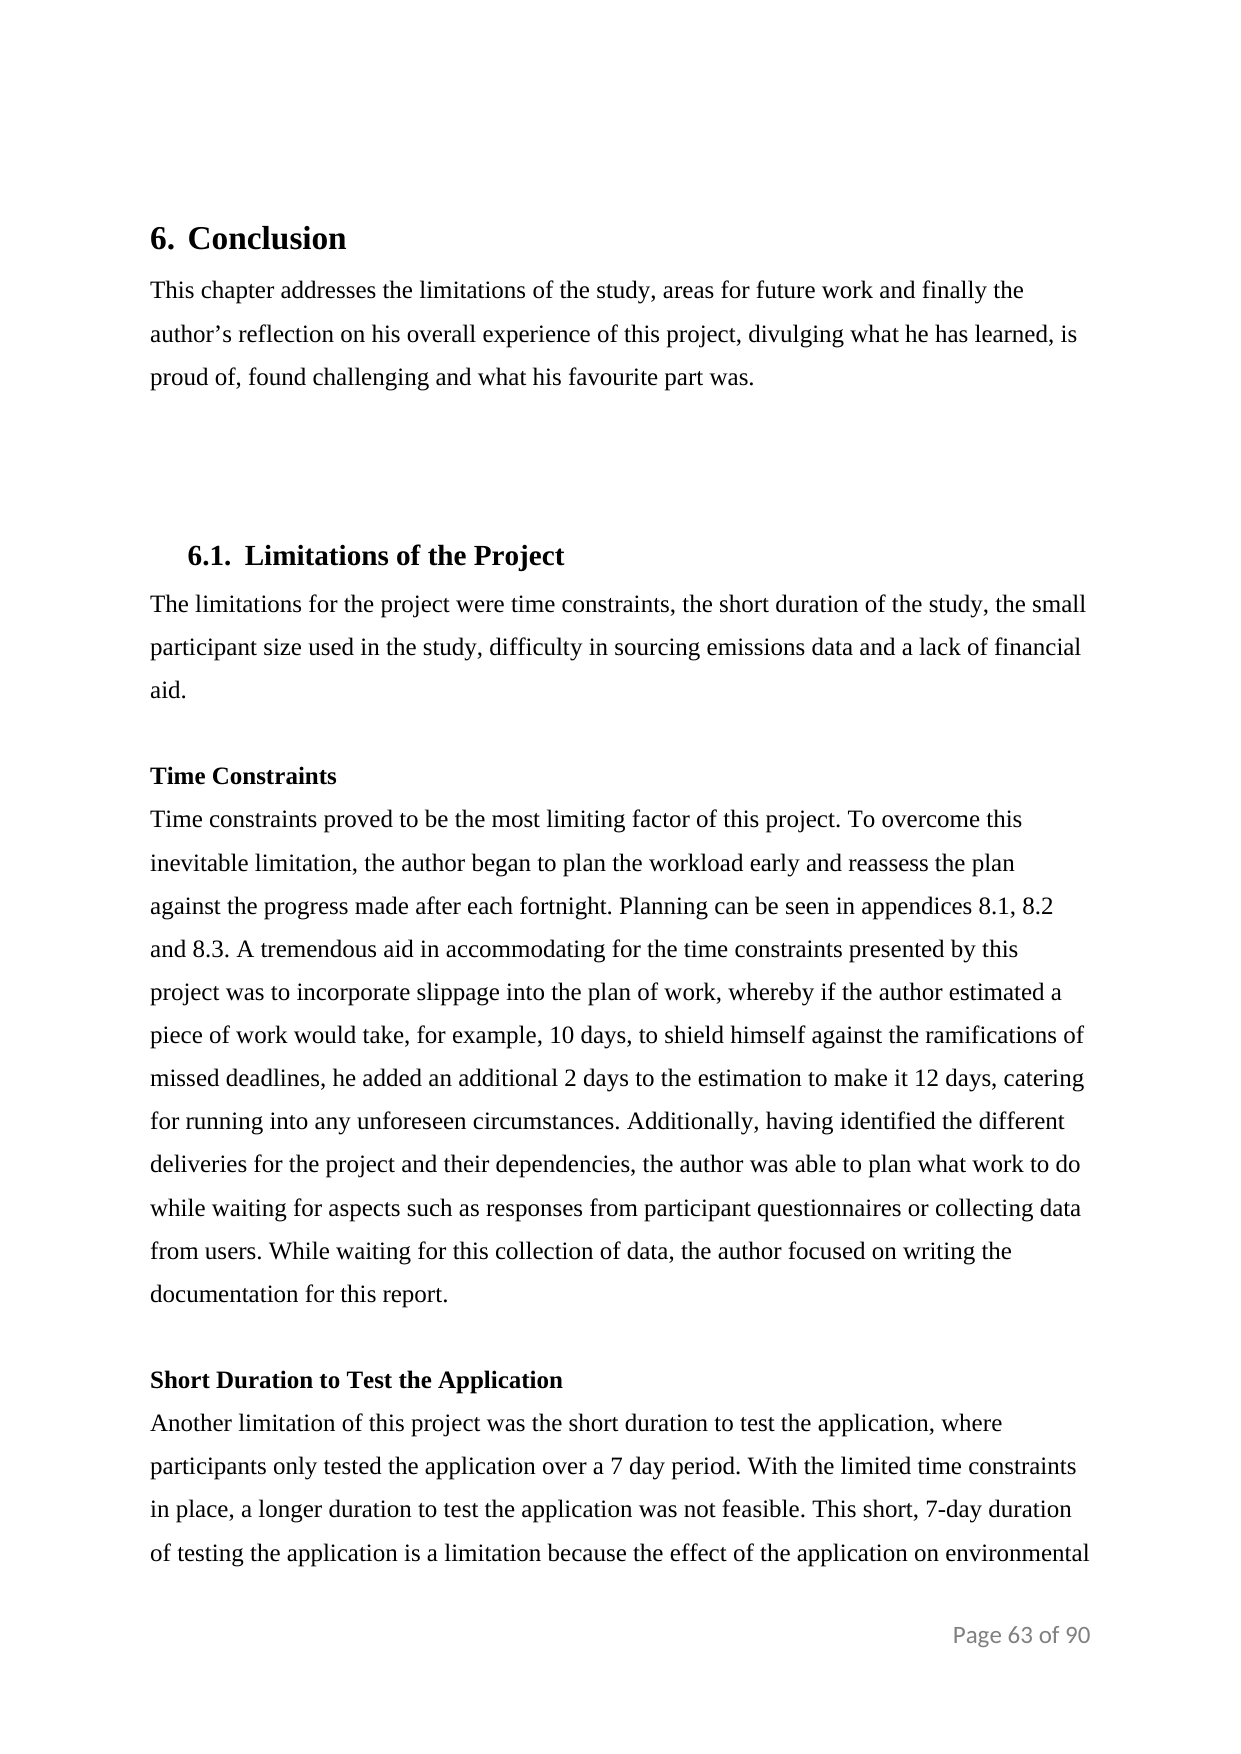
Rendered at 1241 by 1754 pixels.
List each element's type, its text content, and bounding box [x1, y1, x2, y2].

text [150, 1408, 1090, 1566]
text This chapter addresses the limitations of the study, areas for future work and finally the author’s reflection on his overall experience of this project, divulging what he has learned, is proud of, found challenging and what his favourite part was. [150, 276, 1090, 391]
subtitle Limitations of the Project [187, 538, 1090, 572]
subtitle Conclusion [150, 218, 1090, 256]
text Short Duration to Test the Application [150, 1365, 1090, 1394]
text The limitations for the project were time constraints, the short duration of the study, the small participant size used in the study, difficulty in sourcing emissions data and a lack of financial aid. [150, 589, 1090, 704]
text Time constraints proved to be the most limiting factor of this project. To overcome this inevitable limitation, the author began to plan the workload early and reassess the plan against the progress made after each fortnight. Planning can be seen in appendices 8.1, 8.2 and 8.3. A tremendous aid in accommodating for the time constraints presented by this project was to incorporate slippage into the plan of work, whereby if the author estimated a piece of work would take, for example, 10 days, to shield himself against the ramifications of missed deadlines, he added an additional 2 days to the estimation to make it 12 days, catering for running into any unforeseen circumstances. Additionally, having identified the different deliveries for the project and their dependencies, the author was able to plan what work to do while waiting for aspects such as responses from participant questionnaires or collecting data from users. While waiting for this collection of data, the author focused on writing the documentation for this report. [150, 804, 1090, 1308]
text Time Constraints [150, 761, 1090, 790]
